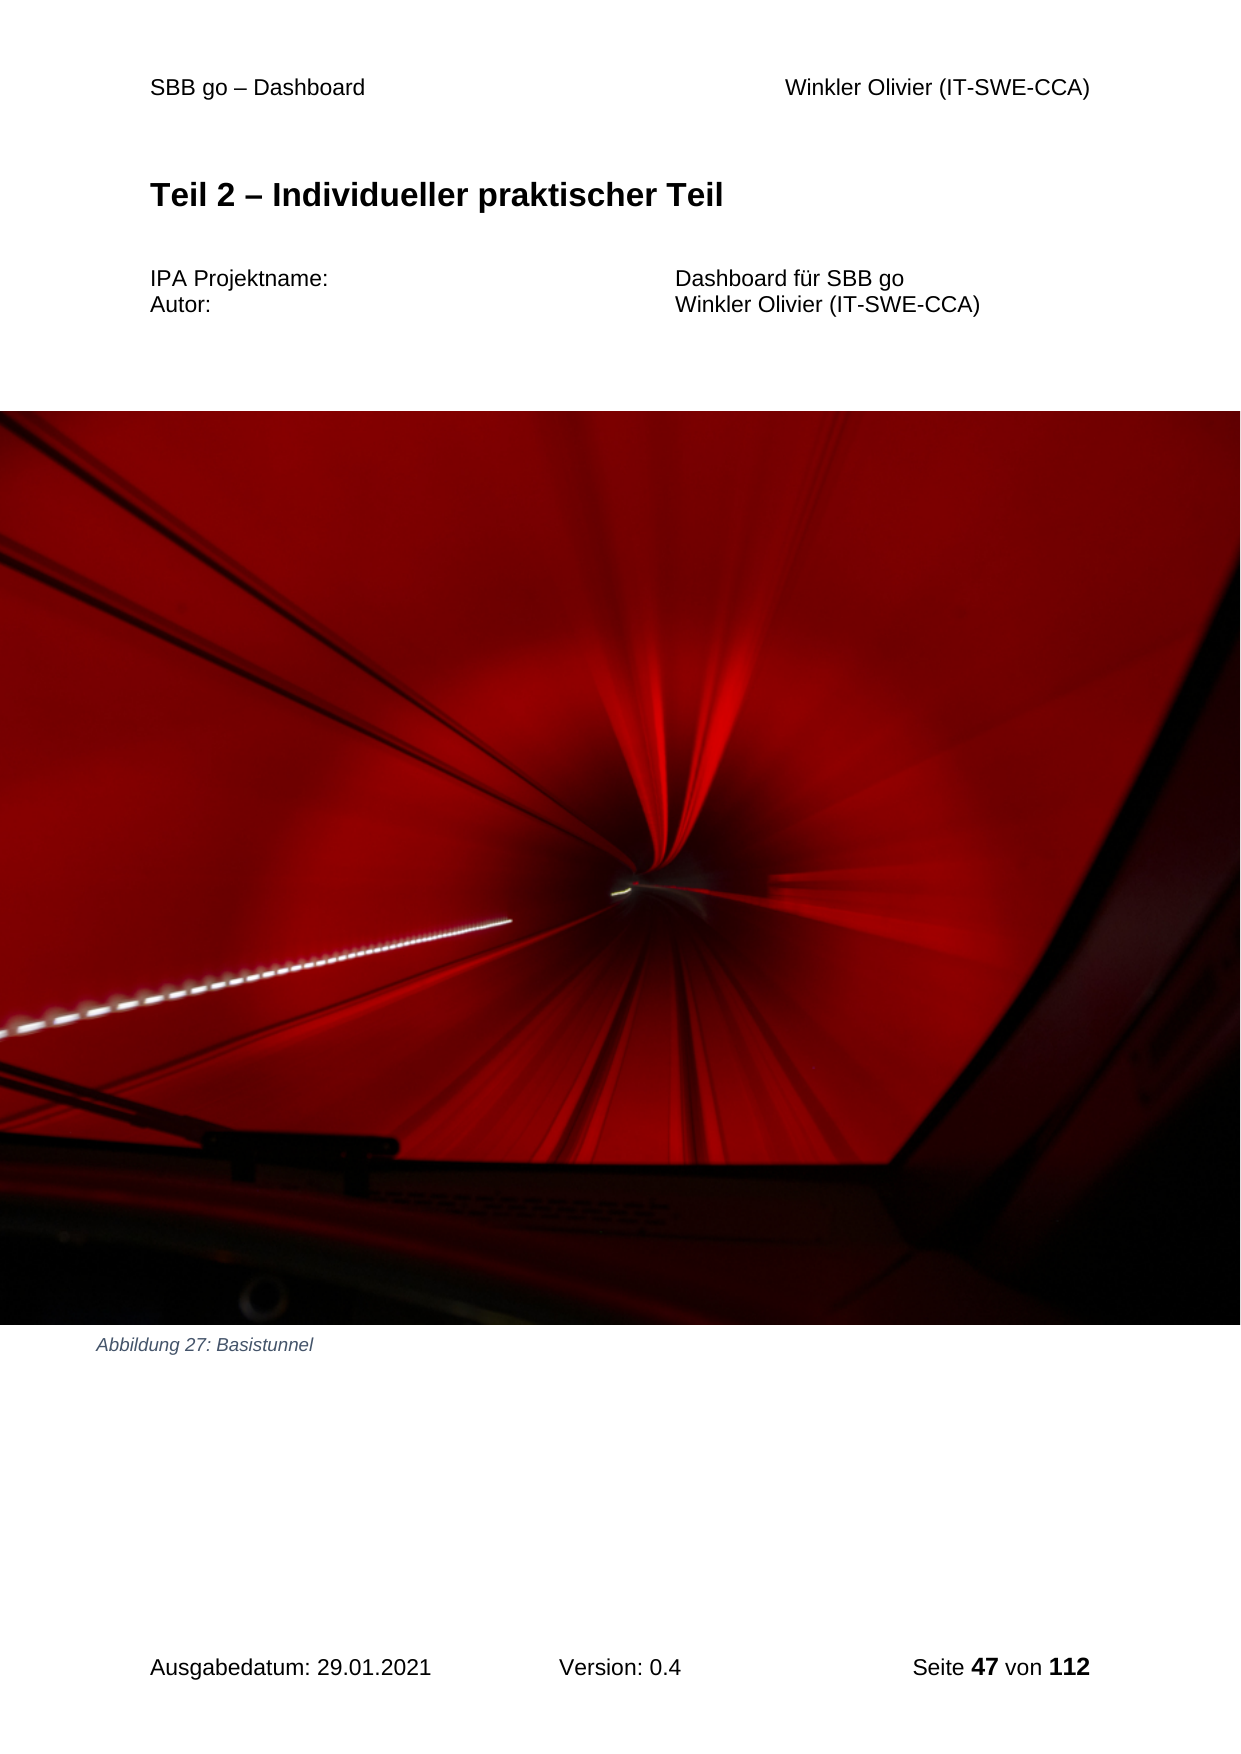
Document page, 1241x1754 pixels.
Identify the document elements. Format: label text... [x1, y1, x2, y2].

subtitle Teil 2 – Individueller praktischer Teil [150, 175, 1090, 213]
text Autor: Winkler Olivier (IT-SWE-CCA) [150, 291, 1090, 317]
picture [0, 411, 1241, 1325]
text IPA Projektname: Dashboard für SBB go [150, 265, 1090, 291]
